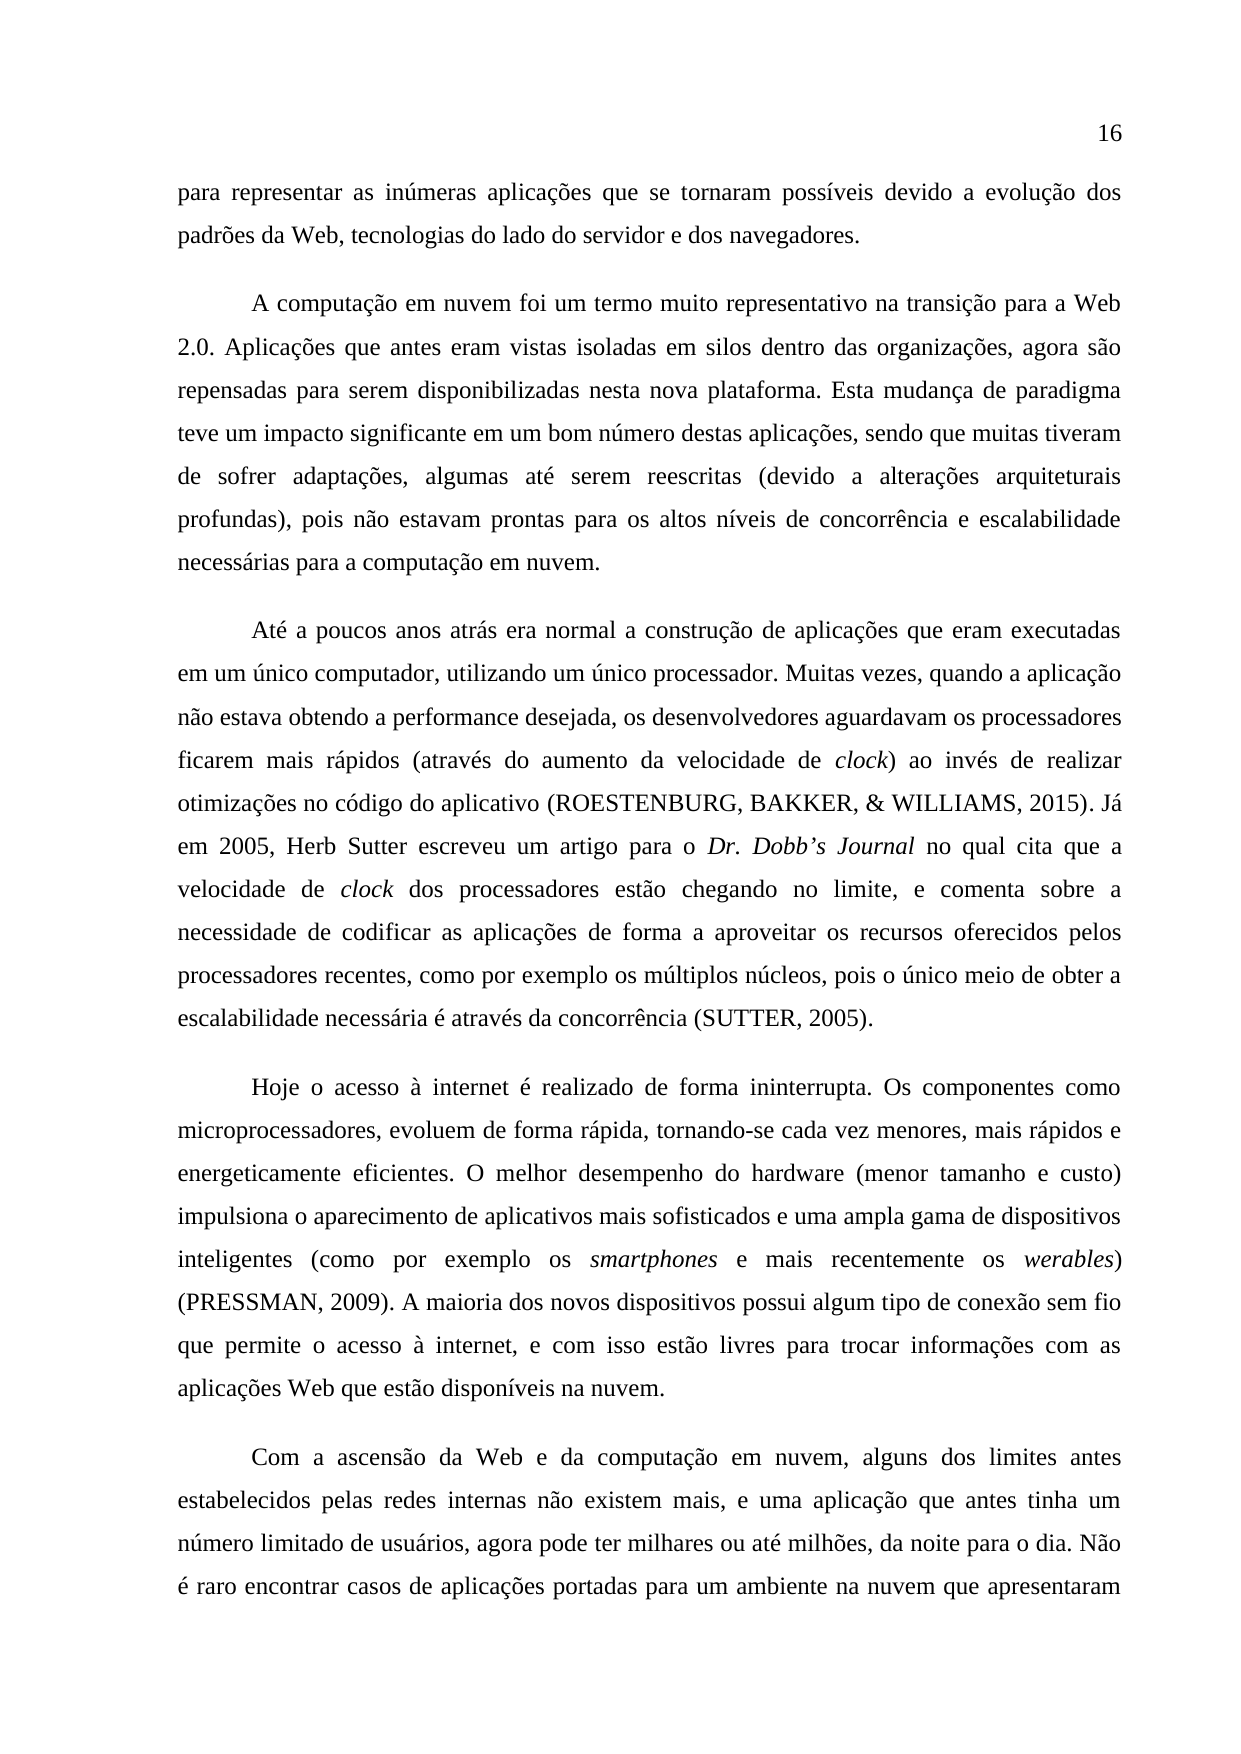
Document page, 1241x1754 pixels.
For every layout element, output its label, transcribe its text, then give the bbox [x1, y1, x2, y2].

text Até a poucos anos atrás era normal a construção de aplicações que eram executadas em um único computador, utilizando um único processador. Muitas vezes, quando a aplicação não estava obtendo a performance desejada, os desenvolvedores aguardavam os processadores ficarem mais rápidos (através do aumento da velocidade de clock) ao invés de realizar otimizações no código do aplicativo . Já em 2005, Herb Sutter escreveu um artigo para o Dr. Dobb’s Journal no qual cita que a velocidade de clock dos processadores estão chegando no limite, e comenta sobre a necessidade de codificar as aplicações de forma a aproveitar os recursos oferecidos pelos processadores recentes, como por exemplo os múltiplos núcleos, pois o único meio de obter a escalabilidade necessária é através da concorrência . [177, 615, 1122, 1032]
text A computação em nuvem foi um termo muito representativo na transição para a Web 2.0. Aplicações que antes eram vistas isoladas em silos dentro das organizações, agora são repensadas para serem disponibilizadas nesta nova plataforma. Esta mudança de paradigma teve um impacto significante em um bom número destas aplicações, sendo que muitas tiveram de sofrer adaptações, algumas até serem reescritas (devido a alterações arquiteturais profundas), pois não estavam prontas para os altos níveis de concorrência e escalabilidade necessárias para a computação em nuvem. [177, 288, 1122, 576]
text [177, 177, 1122, 249]
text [177, 1442, 1122, 1600]
text Hoje o acesso à internet é realizado de forma ininterrupta. Os componentes como microprocessadores, evoluem de forma rápida, tornando-se cada vez menores, mais rápidos e energeticamente eficientes. O melhor desempenho do hardware (menor tamanho e custo) impulsiona o aparecimento de aplicativos mais sofisticados e uma ampla gama de dispositivos inteligentes (como por exemplo os smartphones e mais recentemente os werables) . A maioria dos novos dispositivos possui algum tipo de conexão sem fio que permite o acesso à internet, e com isso estão livres para trocar informações com as aplicações Web que estão disponíveis na nuvem. [177, 1072, 1122, 1402]
